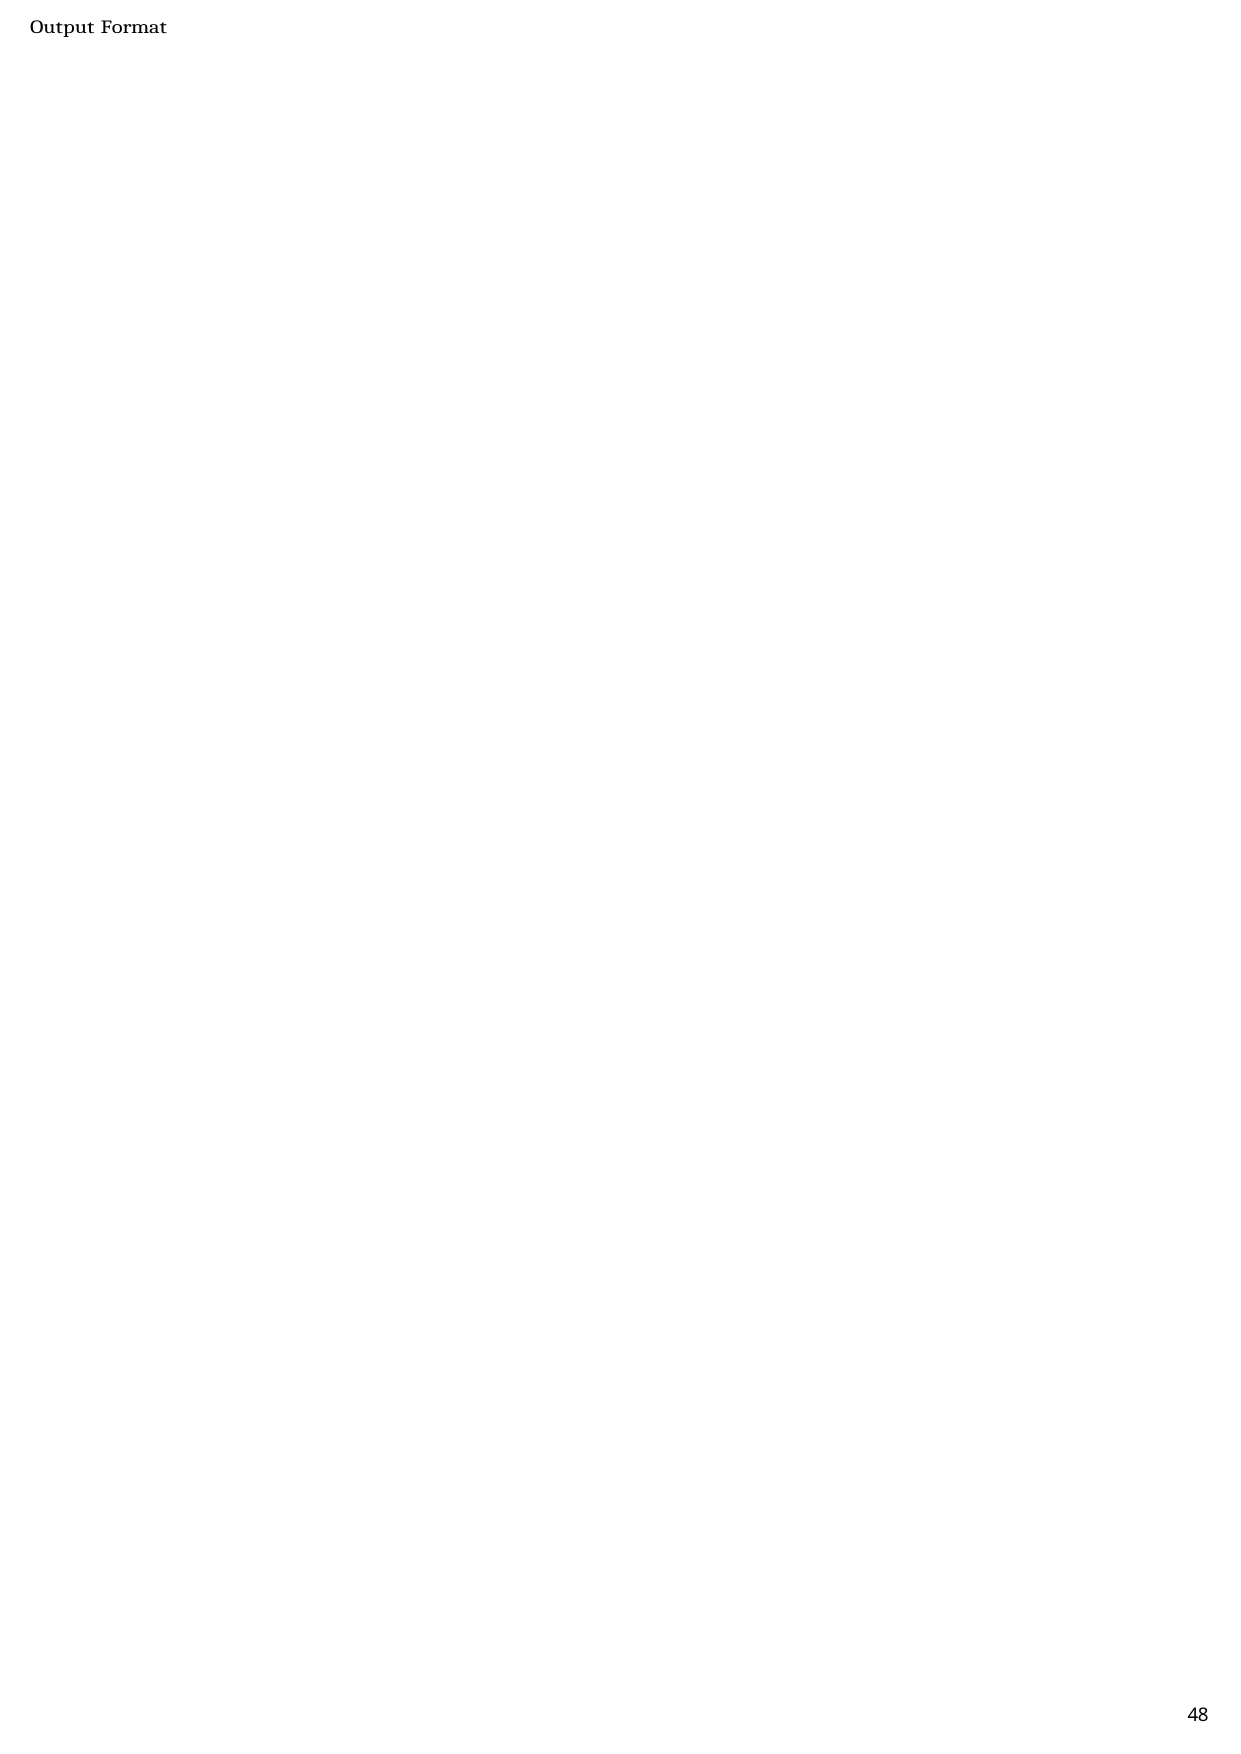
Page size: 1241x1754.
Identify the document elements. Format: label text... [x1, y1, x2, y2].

text Output Format [30, 17, 1226, 38]
